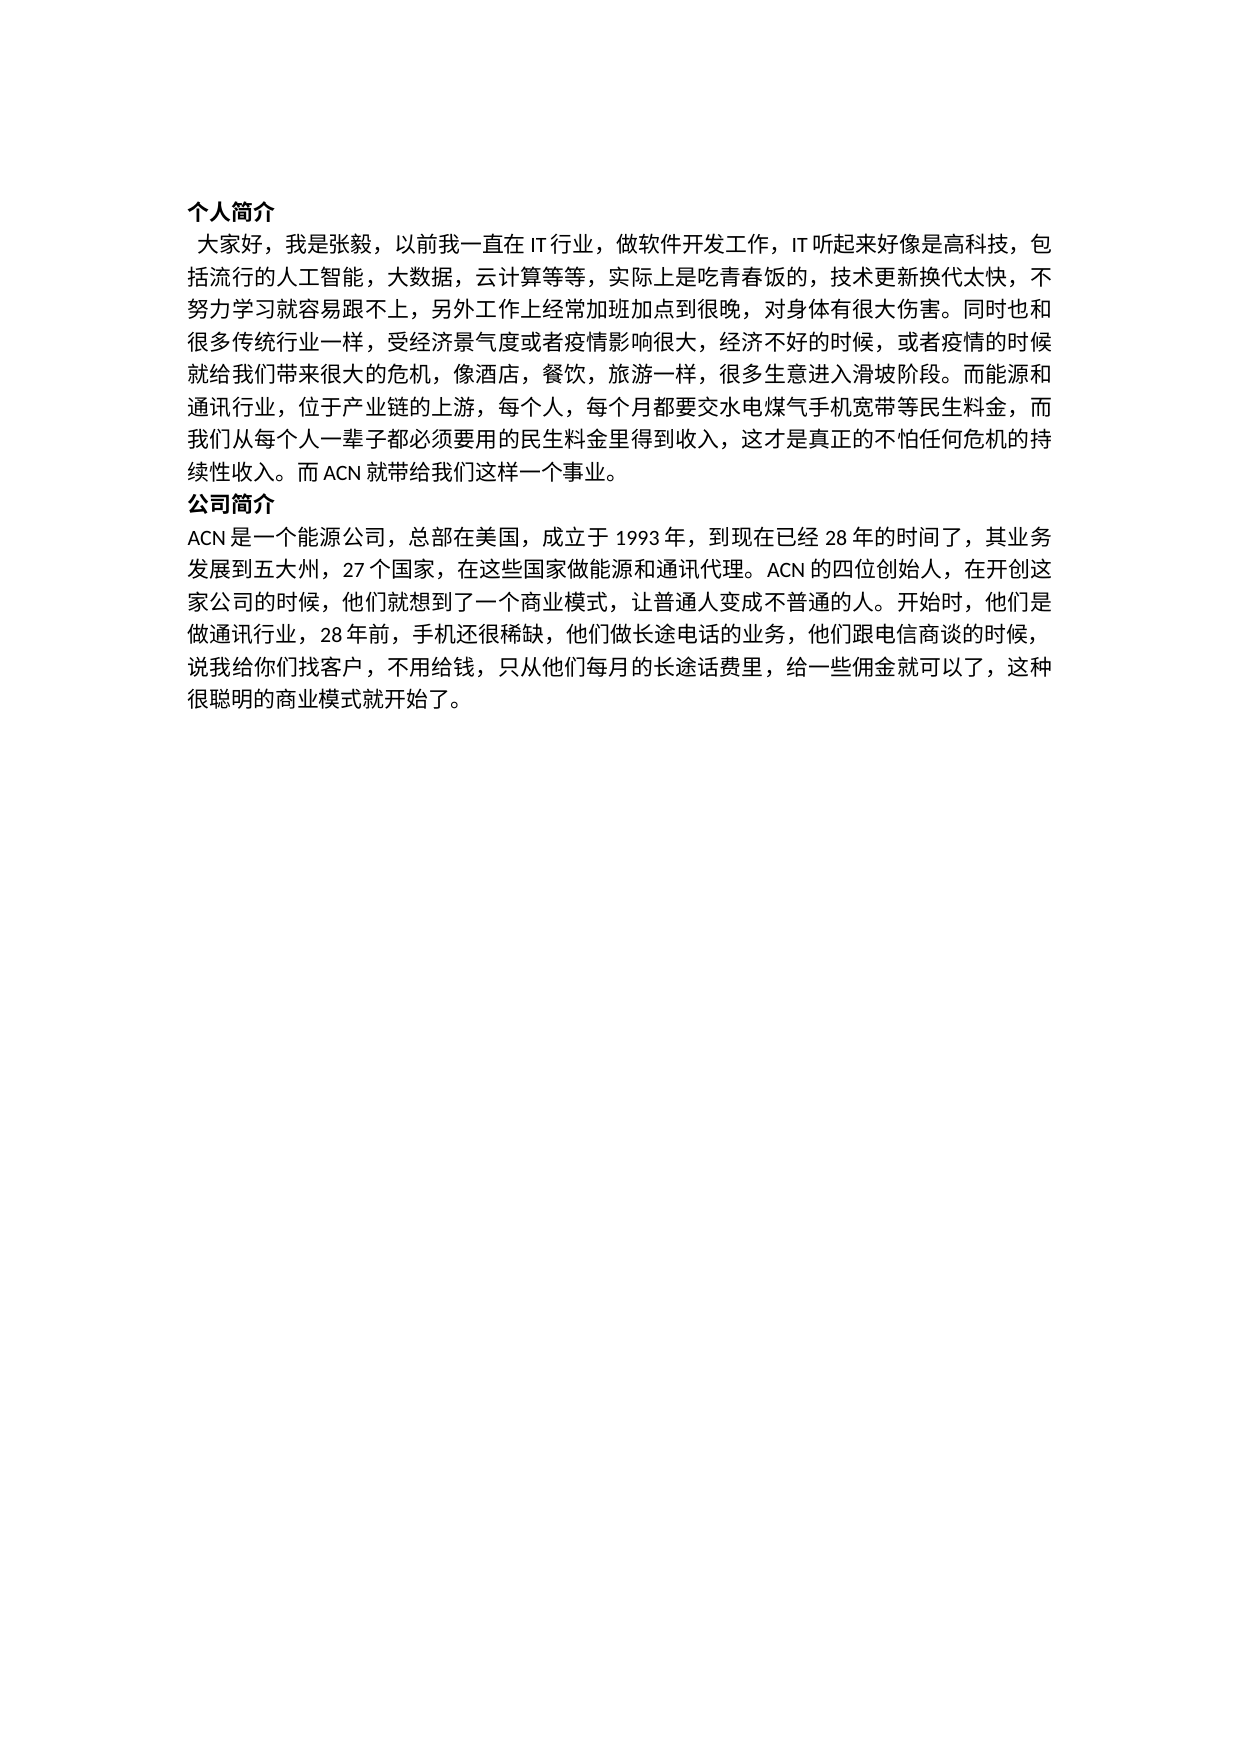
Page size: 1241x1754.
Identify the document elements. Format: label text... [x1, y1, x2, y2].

text ACN是一个能源公司，总部在美国，成立于1993年，到现在已经28年的时间了，其业务发展到五大州，27个国家，在这些国家做能源和通讯代理。ACN的四位创始人，在开创这家公司的时候，他们就想到了一个商业模式，让普通人变成不普通的人。开始时，他们是做通讯行业，28年前，手机还很稀缺，他们做长途电话的业务，他们跟电信商谈的时候，说我给你们找客户，不用给钱，只从他们每月的长途话费里，给一些佣金就可以了，这种很聪明的商业模式就开始了。 [187, 519, 1053, 714]
text 公司简介 [187, 487, 1053, 519]
text 个人简介 [187, 194, 1053, 227]
text 大家好，我是张毅，以前我一直在IT行业，做软件开发工作，IT听起来好像是高科技，包括流行的人工智能，大数据，云计算等等，实际上是吃青春饭的，技术更新换代太快，不努力学习就容易跟不上，另外工作上经常加班加点到很晚，对身体有很大伤害。同时也和很多传统行业一样，受经济景气度或者疫情影响很大，经济不好的时候，或者疫情的时候，就给我们带来很大的危机，像酒店，餐饮，旅游一样，很多生意进入滑坡阶段。而能源和通讯行业，位于产业链的上游，每个人，每个月都要交水电煤气手机宽带等民生料金，而我们从每个人一辈子都必须要用的民生料金里得到收入，这才是真正的不怕任何危机的持续性收入。而ACN就带给我们这样一个事业。 [187, 227, 1053, 487]
